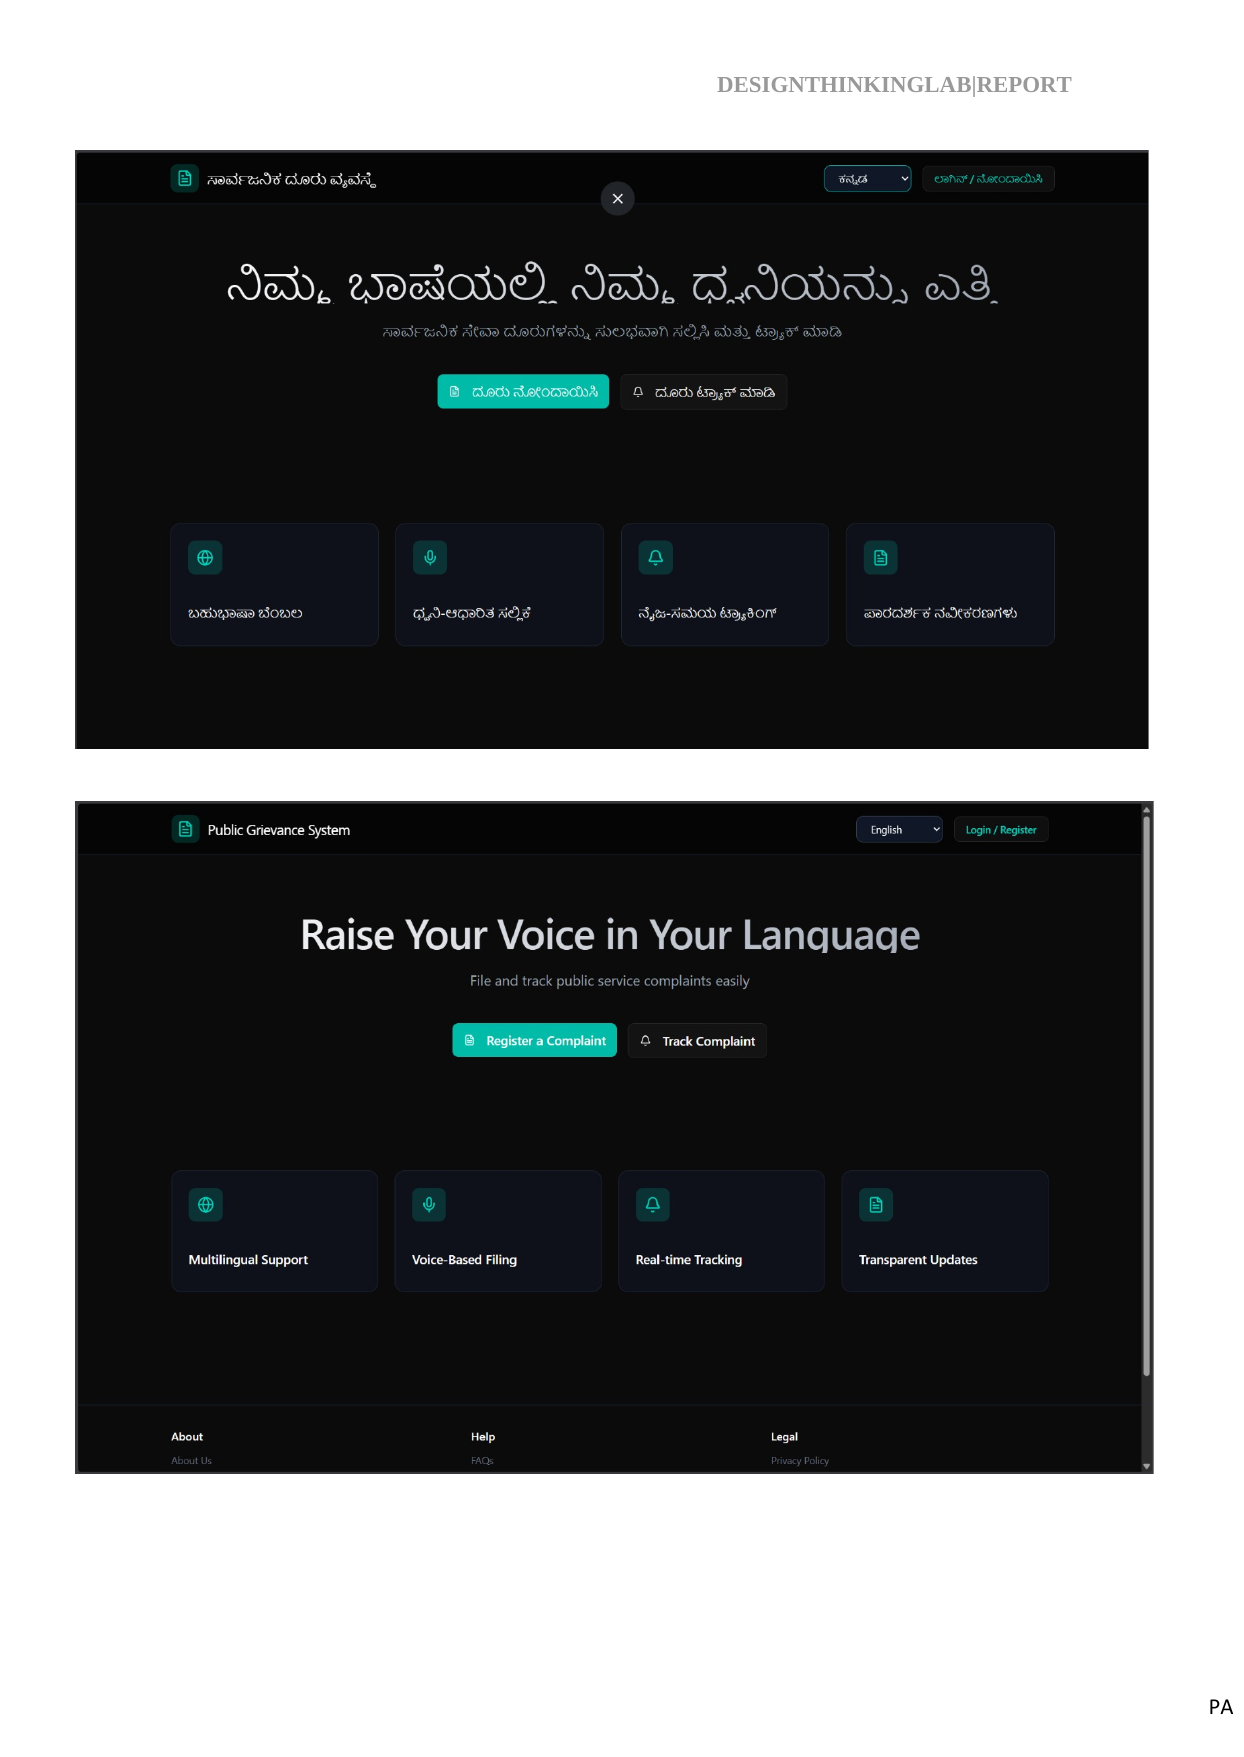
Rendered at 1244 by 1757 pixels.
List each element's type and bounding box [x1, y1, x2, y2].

picture [75, 801, 1154, 1474]
picture [75, 150, 1149, 749]
